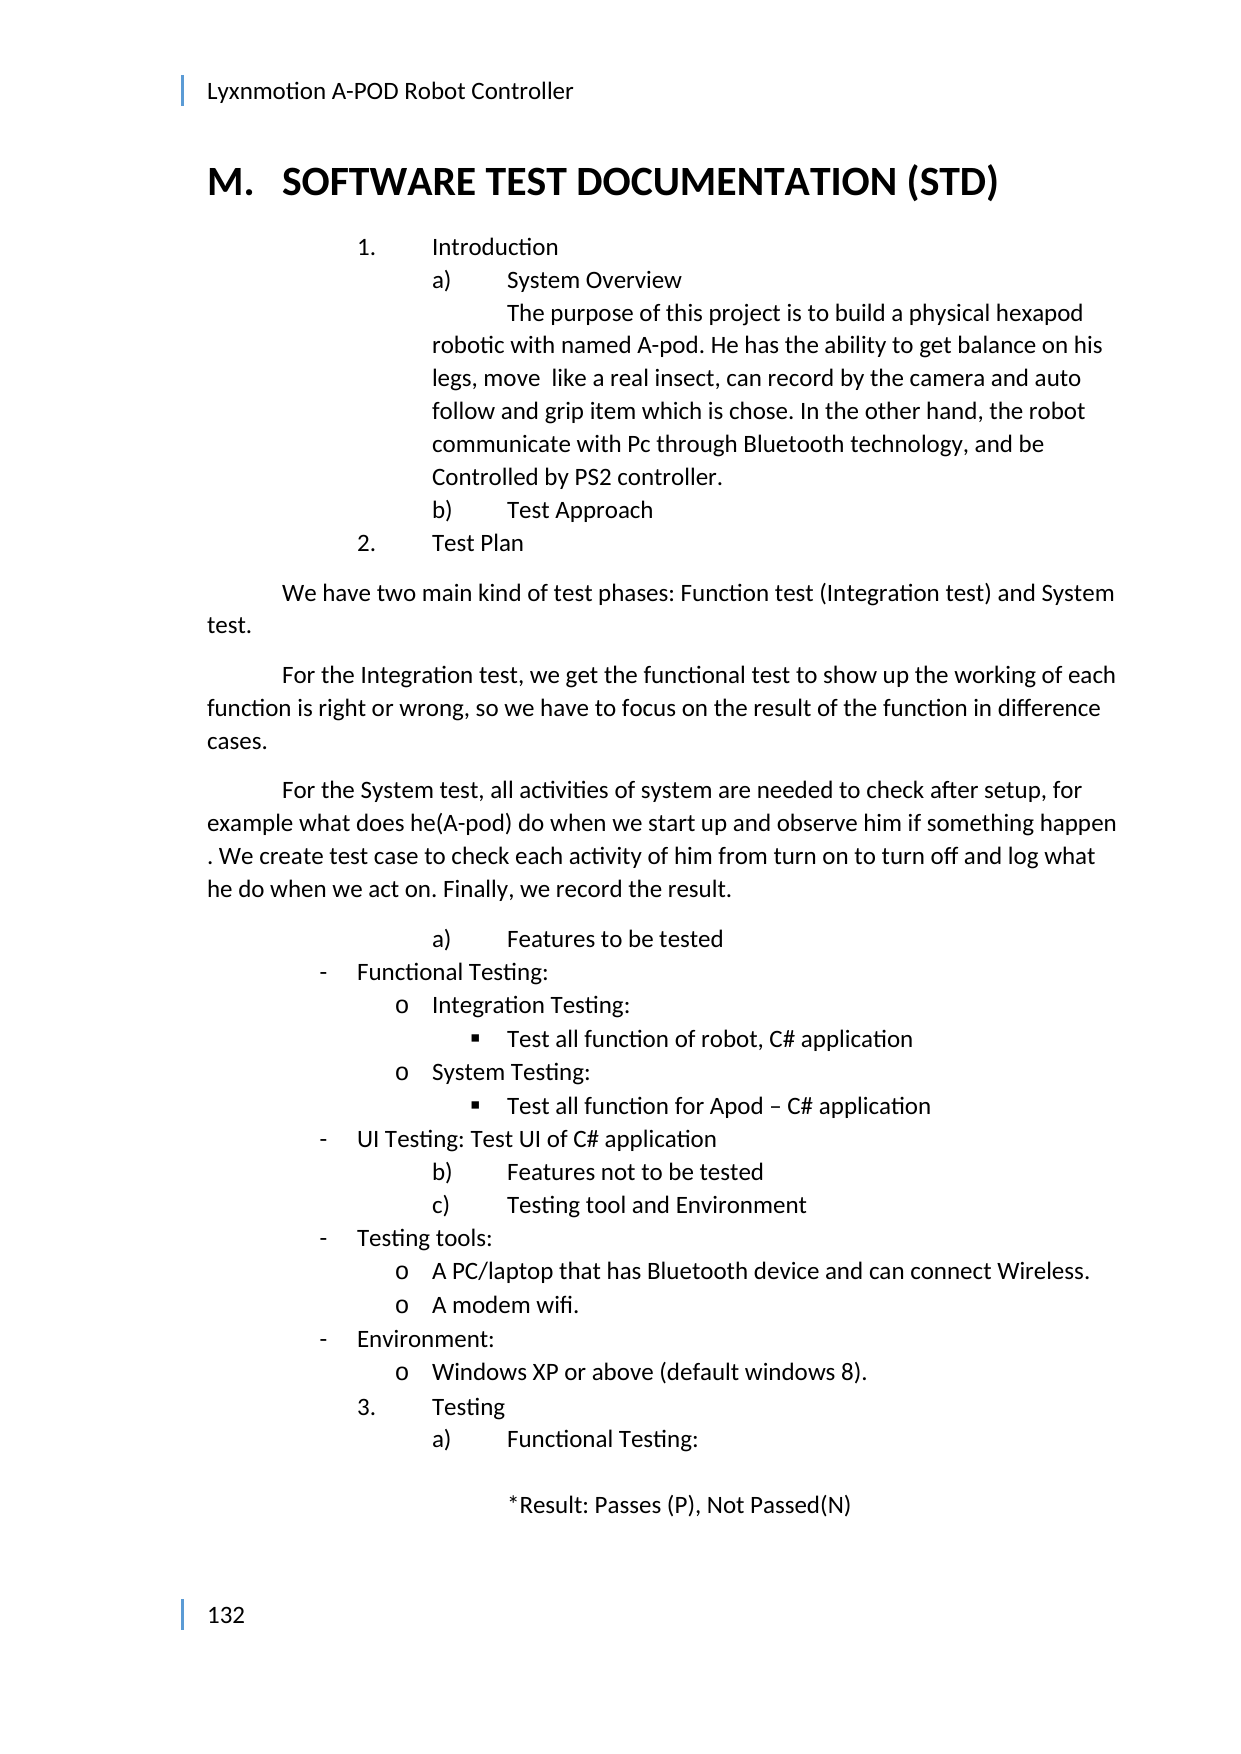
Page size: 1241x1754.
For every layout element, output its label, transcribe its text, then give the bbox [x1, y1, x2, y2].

list Test all function of robot, C# application [469, 1023, 1122, 1054]
list Introduction [357, 231, 1122, 261]
list Features to be tested [432, 923, 1122, 953]
list Testing tools: [319, 1222, 1122, 1252]
text We have two main kind of test phases: Function test (Integration test) and System test. [207, 577, 1122, 640]
list Test Plan [357, 527, 1122, 558]
list *Result: Passes (P), Not Passed(N) [507, 1489, 1122, 1520]
list The purpose of this project is to build a physical hexapod robotic with named A-pod. He has the ability to get balance on his legs, move like a real insect, can record by the camera and auto follow and grip item which is chose. In the other hand, the robot communicate with Pc through Bluetooth technology, and be Controlled by PS2 controller. [432, 297, 1122, 492]
list Environment: [319, 1323, 1122, 1354]
list Features not to be tested [432, 1156, 1122, 1187]
list System Overview [432, 264, 1122, 294]
list Functional Testing: [319, 956, 1122, 986]
list Windows XP or above (default windows 8). [394, 1356, 1122, 1388]
list Testing [357, 1391, 1122, 1421]
list Test all function for Apod – C# application [469, 1090, 1122, 1121]
list UI Testing: Test UI of C# application [319, 1123, 1122, 1154]
list Testing tool and Environment [432, 1189, 1122, 1219]
list Test Approach [432, 494, 1122, 525]
text For the System test, all activities of system are needed to check after setup, for example what does he(A-pod) do when we start up and observe him if something happen . We create test case to check each activity of him from turn on to turn off and log what he do when we act on. Finally, we record the result. [207, 775, 1122, 904]
text For the Integration test, we get the functional test to show up the working of each function is right or wrong, so we have to focus on the result of the function in difference cases. [207, 659, 1122, 756]
list System Testing: [394, 1056, 1122, 1088]
list A PC/laptop that has Bluetooth device and can connect Wireless. [394, 1255, 1122, 1287]
list Integration Testing: [394, 989, 1122, 1021]
list A modem wifi. [394, 1289, 1122, 1321]
subtitle SOFTWARE TEST DOCUMENTATION (STD) [207, 155, 1122, 206]
list Functional Testing: [432, 1423, 1122, 1454]
